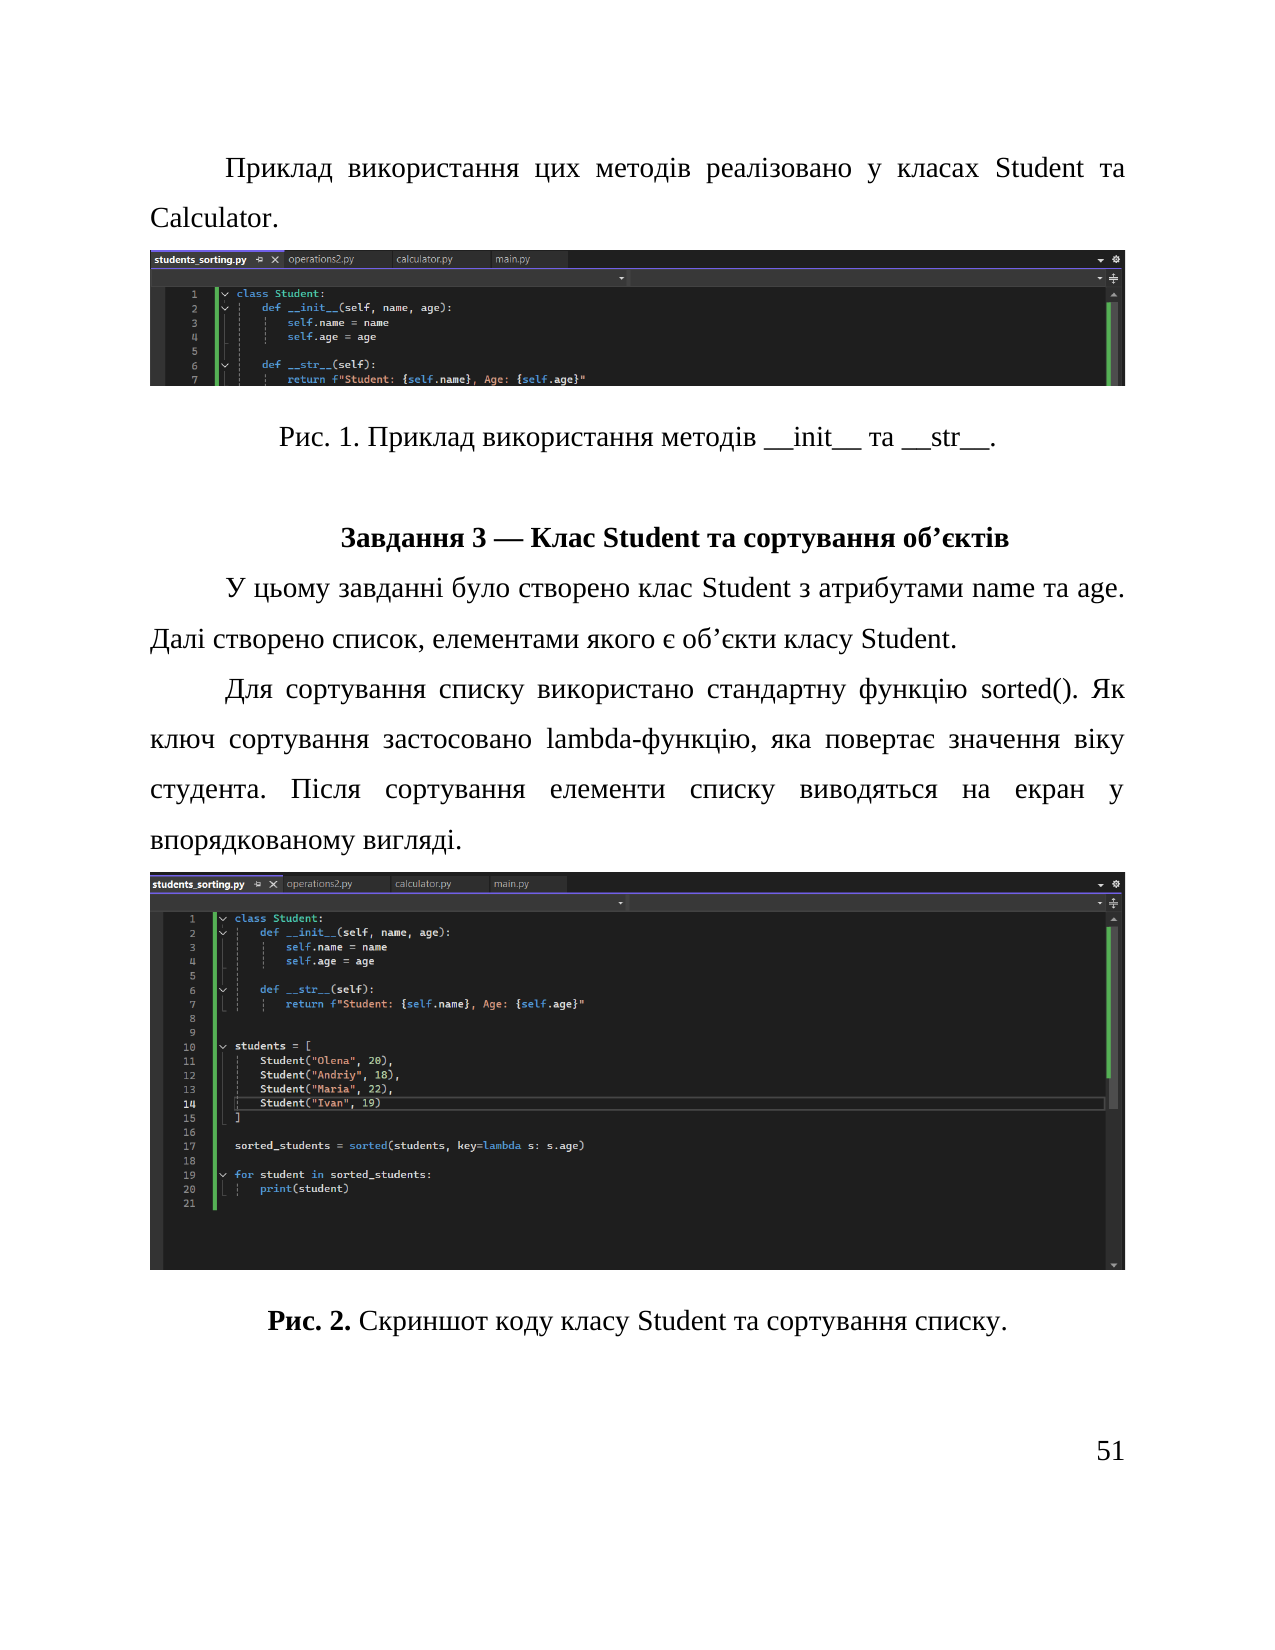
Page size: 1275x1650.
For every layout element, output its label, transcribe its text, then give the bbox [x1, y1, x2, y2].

text Рис. 1. Приклад використання методів __init__ та __str__. [150, 386, 1125, 453]
text У цьому завданні було створено клас Student з атрибутами name та age. Далі створено список, елементами якого є об’єкти класу Student. [150, 570, 1125, 654]
text Рис. 2. Скриншот коду класу Student та сортування списку. [150, 1270, 1125, 1337]
text Приклад використання цих методів реалізовано у класах Student та Calculator. [150, 150, 1125, 234]
picture [150, 872, 1125, 1270]
picture [150, 250, 1125, 386]
subtitle Завдання 3 — Клас Student та сортування об’єктів [150, 520, 1125, 554]
text Для сортування списку використано стандартну функцію sorted(). Як ключ сортування застосовано lambda-функцію, яка повертає значення віку студента. Після сортування елементи списку виводяться на екран у впорядкованому вигляді. [150, 671, 1125, 856]
